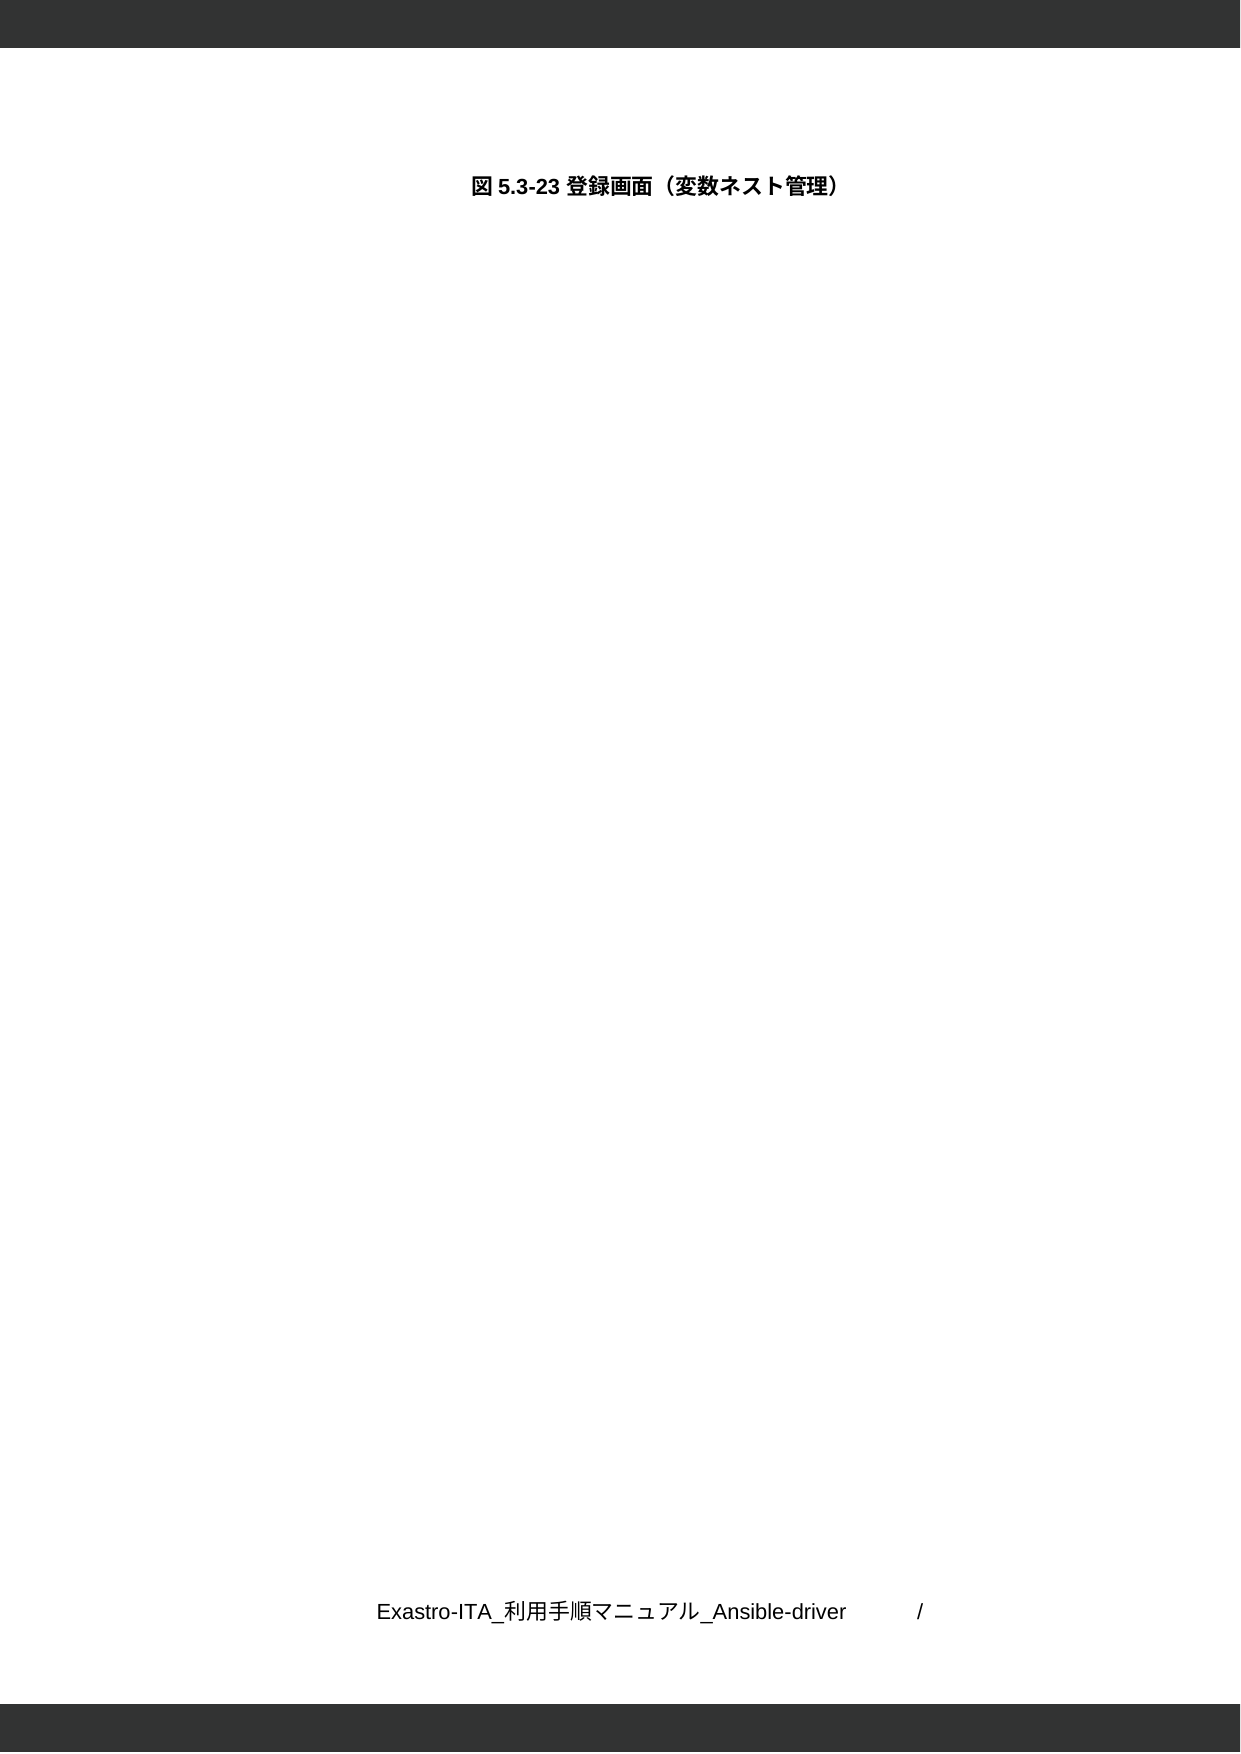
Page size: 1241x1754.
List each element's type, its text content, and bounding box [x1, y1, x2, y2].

picture [0, 0, 1241, 48]
text 図 5.3-23 登録画面（変数ネスト管理） [169, 155, 1152, 214]
picture [0, 1704, 1241, 1752]
